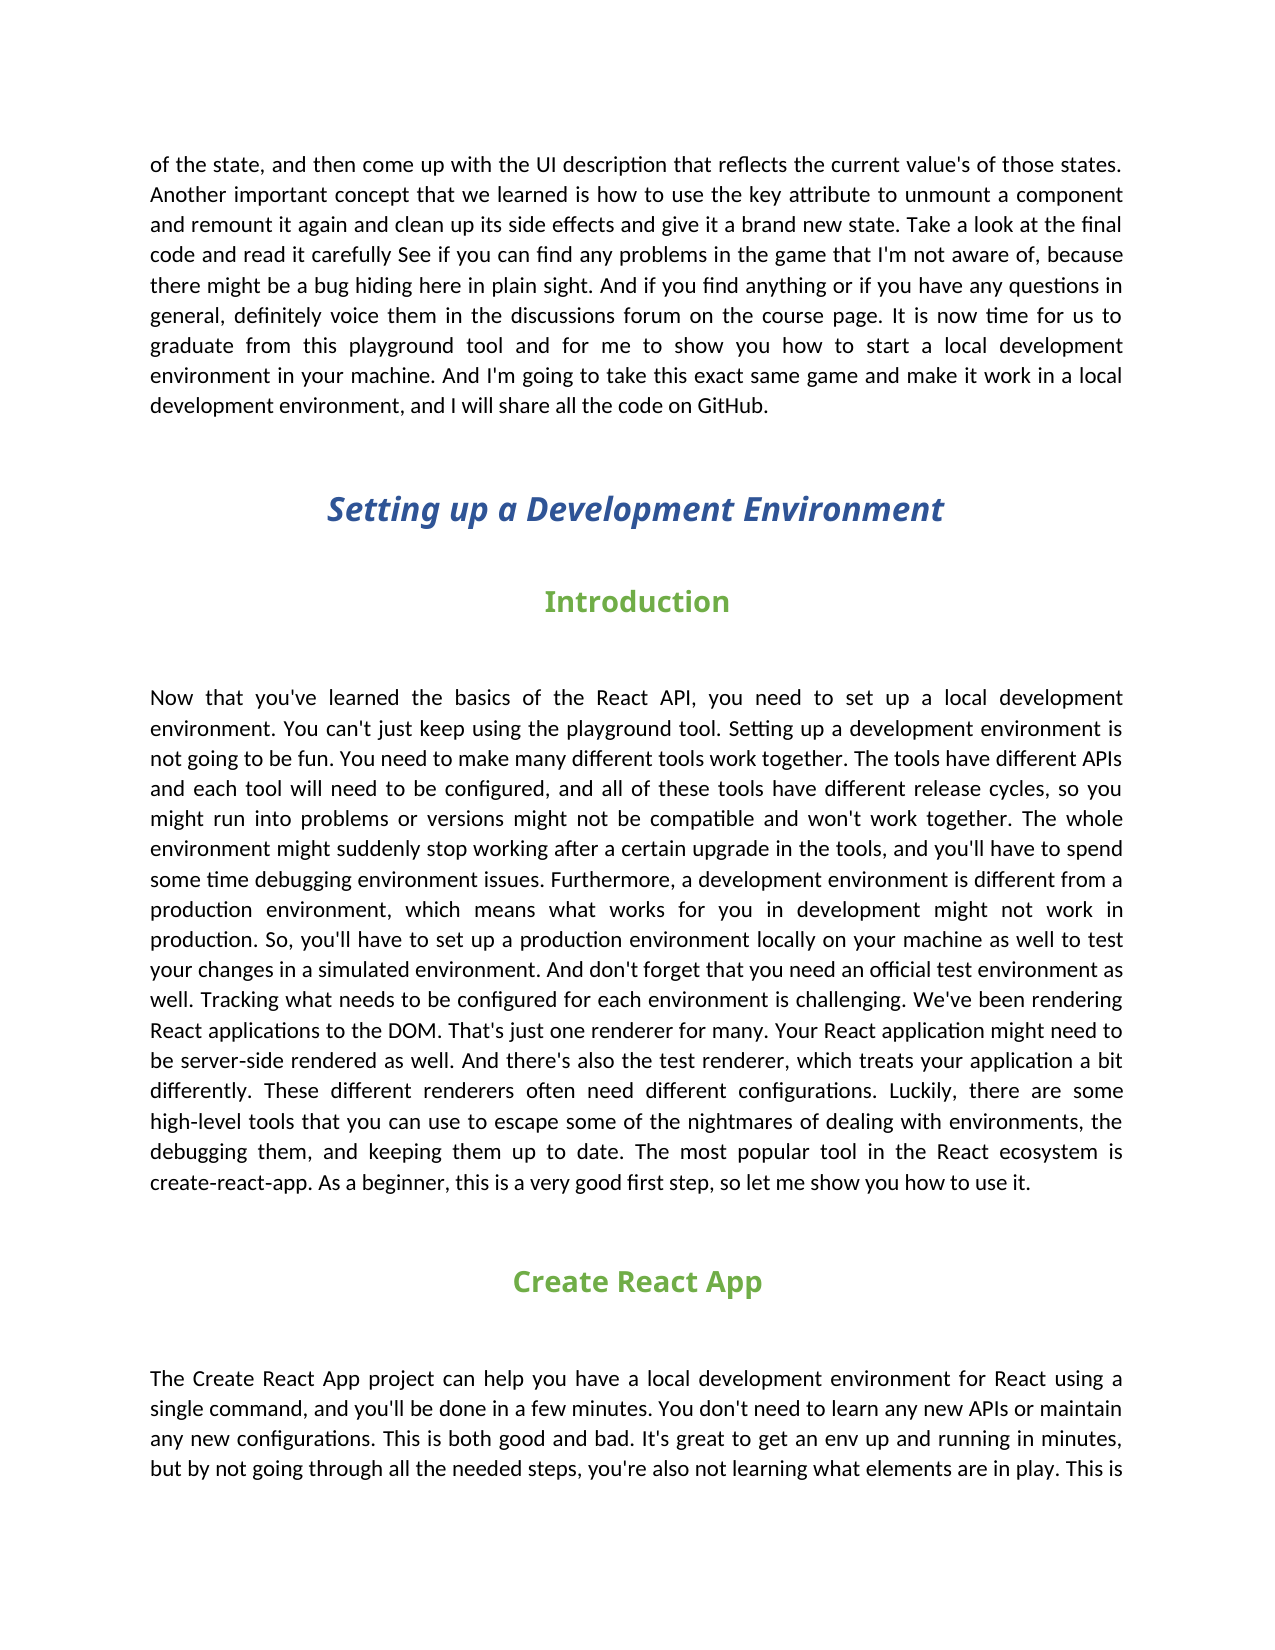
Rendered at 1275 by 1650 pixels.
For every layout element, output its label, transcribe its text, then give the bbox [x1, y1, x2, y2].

subtitle Introduction [150, 581, 1125, 621]
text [150, 1364, 1125, 1483]
text ﻿Now that you've learned the basics of the React API, you need to set up a local development environment. You can't just keep using the playground tool. Setting up a development environment is not going to be fun. You need to make many different tools work together. The tools have different APIs and each tool will need to be configured, and all of these tools have different release cycles, so you might run into problems or versions might not be compatible and won't work together. The whole environment might suddenly stop working after a certain upgrade in the tools, and you'll have to spend some time debugging environment issues. Furthermore, a development environment is different from a production environment, which means what works for you in development might not work in production. So, you'll have to set up a production environment locally on your machine as well to test your changes in a simulated environment. And don't forget that you need an official test environment as well. Tracking what needs to be configured for each environment is challenging. We've been rendering React applications to the DOM. That's just one renderer for many. Your React application might need to be server‑side rendered as well. And there's also the test renderer, which treats your application a bit differently. These different renderers often need different configurations. Luckily, there are some high‑level tools that you can use to escape some of the nightmares of dealing with environments, the debugging them, and keeping them up to date. The most popular tool in the React ecosystem is create‑react‑app. As a beginner, this is a very good first step, so let me show you how to use it. [150, 683, 1125, 1196]
subtitle Setting up a Development Environment [150, 485, 1125, 531]
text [150, 150, 1125, 420]
subtitle Create React App [150, 1262, 1125, 1301]
